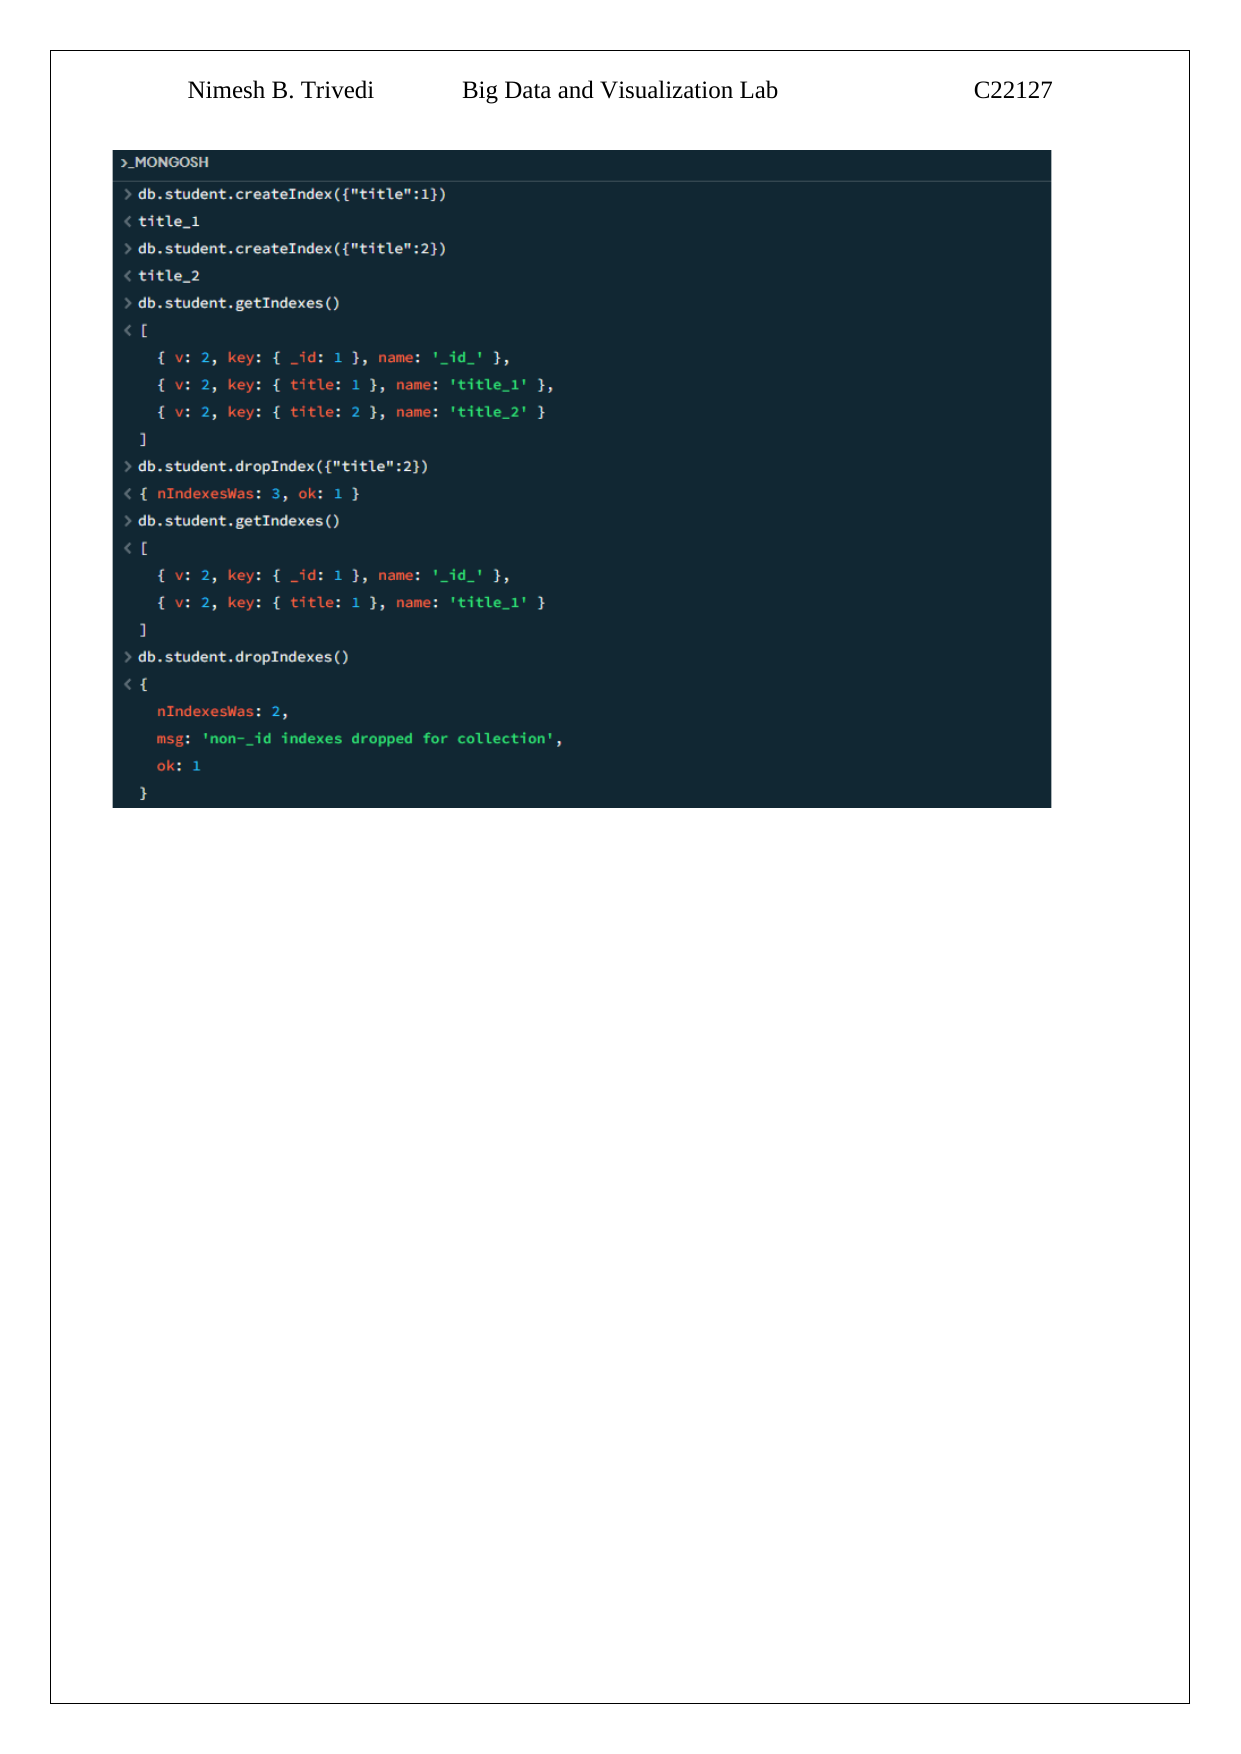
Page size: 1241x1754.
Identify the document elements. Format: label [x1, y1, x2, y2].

picture [112, 150, 1052, 808]
